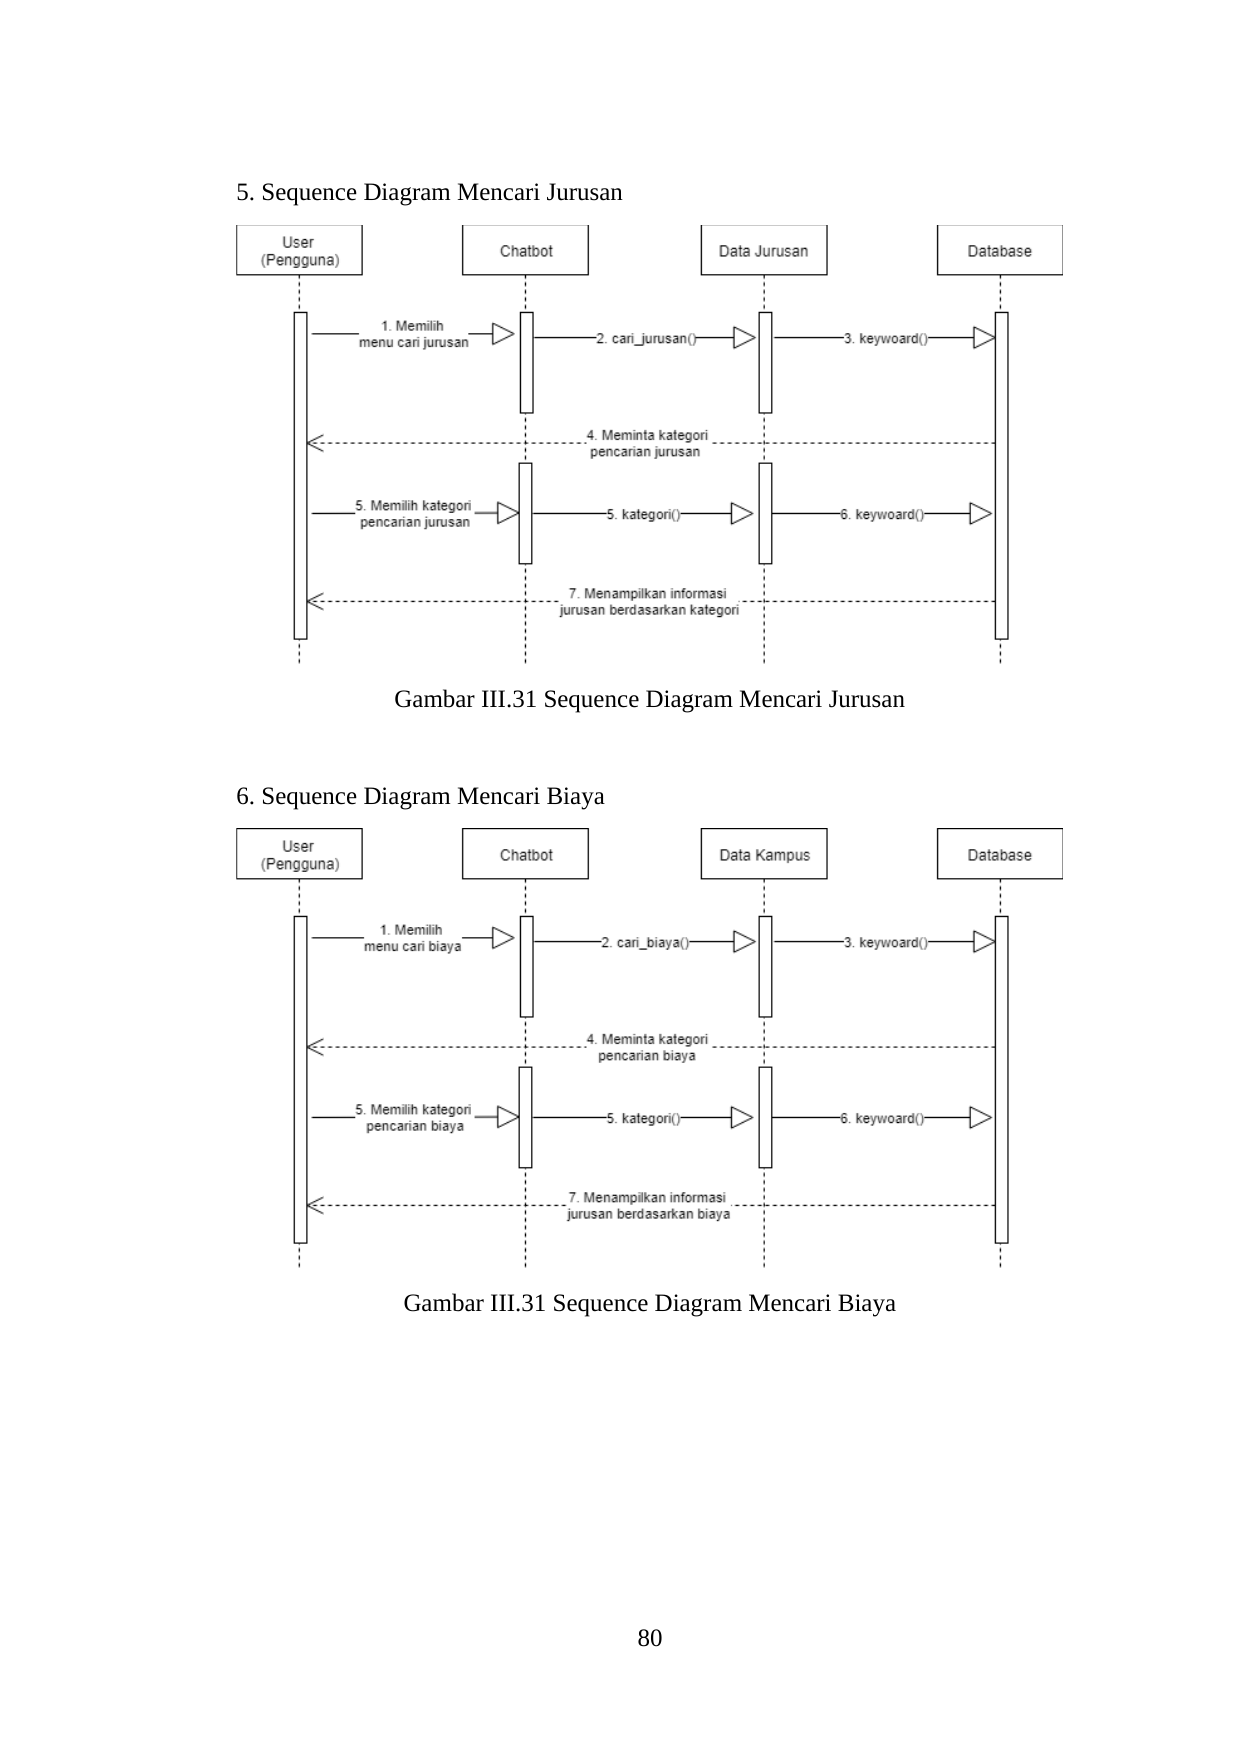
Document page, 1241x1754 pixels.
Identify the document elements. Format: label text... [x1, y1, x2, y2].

picture [236, 828, 1063, 1269]
text 5. Sequence Diagram Mencari Jurusan [236, 177, 1063, 206]
text 6. Sequence Diagram Mencari Biaya [236, 781, 1063, 810]
text Gambar III.31 Sequence Diagram Mencari Biaya [236, 1288, 1063, 1317]
text Gambar III.31 Sequence Diagram Mencari Jurusan [236, 684, 1063, 713]
picture [236, 225, 1063, 665]
